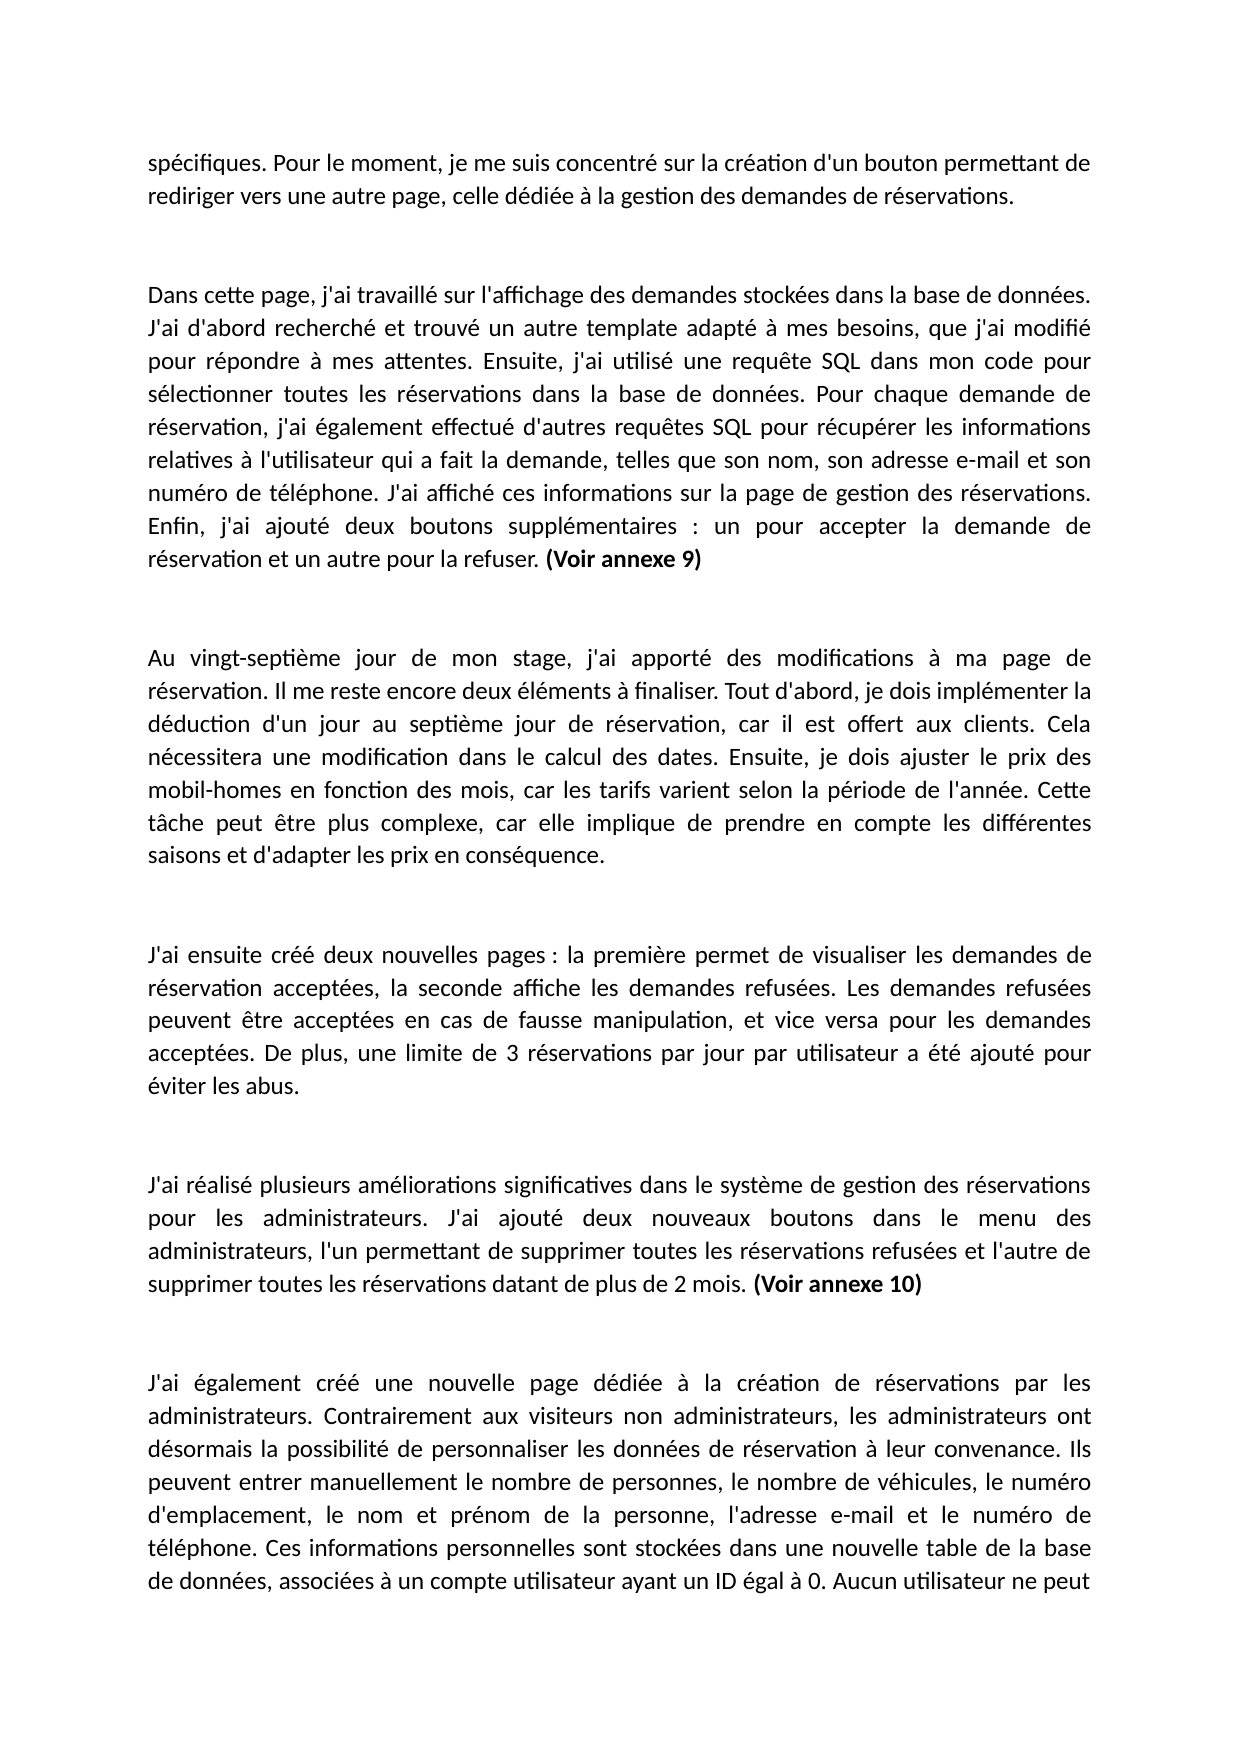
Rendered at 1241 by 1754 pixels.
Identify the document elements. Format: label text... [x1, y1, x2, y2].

text J'ai ensuite créé deux nouvelles pages : la première permet de visualiser les demandes de réservation acceptées, la seconde affiche les demandes refusées. Les demandes refusées peuvent être acceptées en cas de fausse manipulation, et vice versa pour les demandes acceptées. De plus, une limite de 3 réservations par jour par utilisateur a été ajouté pour éviter les abus. [148, 939, 1093, 1101]
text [148, 1368, 1093, 1596]
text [148, 148, 1093, 211]
text J'ai réalisé plusieurs améliorations significatives dans le système de gestion des réservations pour les administrateurs. J'ai ajouté deux nouveaux boutons dans le menu des administrateurs, l'un permettant de supprimer toutes les réservations refusées et l'autre de supprimer toutes les réservations datant de plus de 2 mois. (Voir annexe 10) [148, 1170, 1093, 1299]
text Au vingt-septième jour de mon stage, j'ai apporté des modifications à ma page de réservation. Il me reste encore deux éléments à finaliser. Tout d'abord, je dois implémenter la déduction d'un jour au septième jour de réservation, car il est offert aux clients. Cela nécessitera une modification dans le calcul des dates. Ensuite, je dois ajuster le prix des mobil-homes en fonction des mois, car les tarifs varient selon la période de l'année. Cette tâche peut être plus complexe, car elle implique de prendre en compte les différentes saisons et d'adapter les prix en conséquence. [148, 642, 1093, 870]
text Dans cette page, j'ai travaillé sur l'affichage des demandes stockées dans la base de données. J'ai d'abord recherché et trouvé un autre template adapté à mes besoins, que j'ai modifié pour répondre à mes attentes. Ensuite, j'ai utilisé une requête SQL dans mon code pour sélectionner toutes les réservations dans la base de données. Pour chaque demande de réservation, j'ai également effectué d'autres requêtes SQL pour récupérer les informations relatives à l'utilisateur qui a fait la demande, telles que son nom, son adresse e-mail et son numéro de téléphone. J'ai affiché ces informations sur la page de gestion des réservations. Enfin, j'ai ajouté deux boutons supplémentaires : un pour accepter la demande de réservation et un autre pour la refuser. (Voir annexe 9) [148, 280, 1093, 573]
